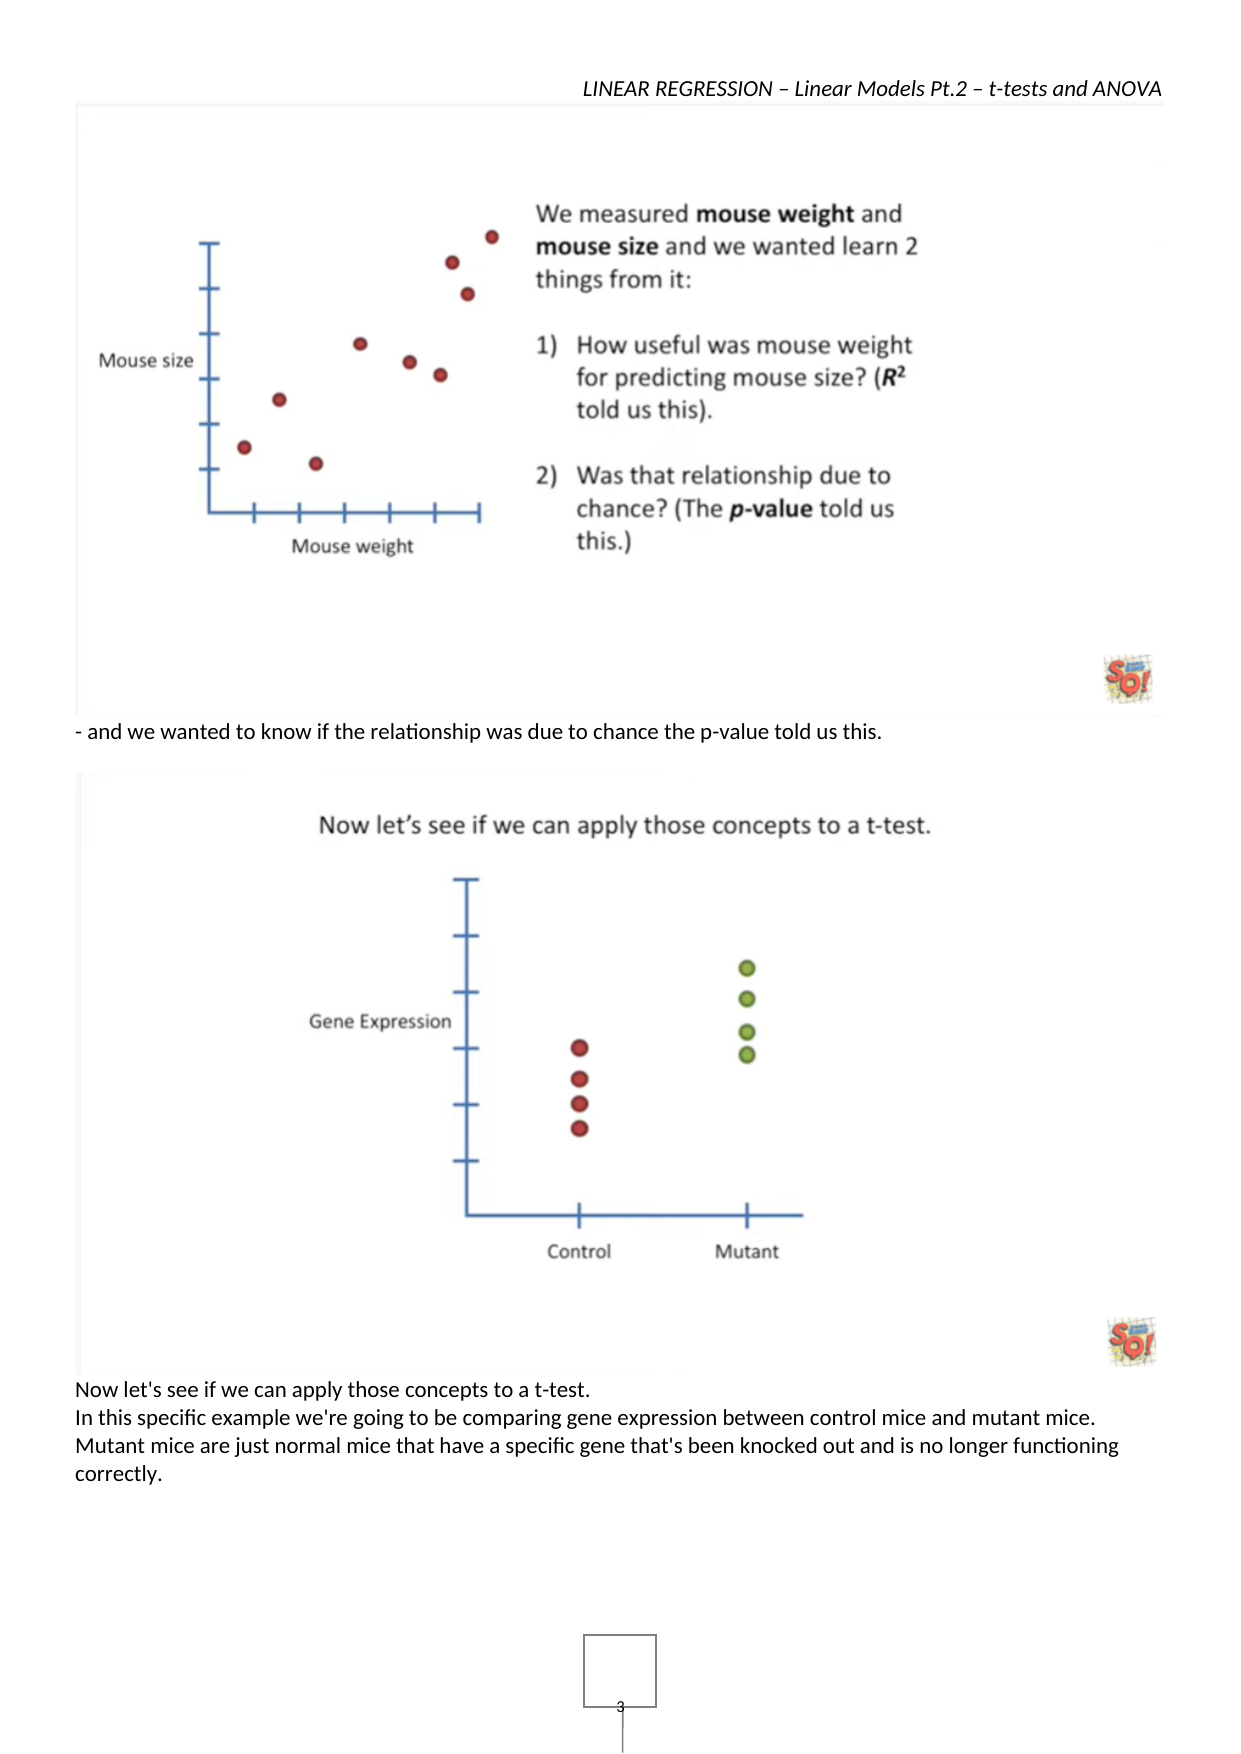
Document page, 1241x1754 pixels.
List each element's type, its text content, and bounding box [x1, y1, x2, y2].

picture [75, 773, 1166, 1375]
text In this specific example we're going to be comparing gene expression between control mice and mutant mice. Mutant mice are just normal mice that have a specific gene that's been knocked out and is no longer functioning correctly. [75, 1403, 1165, 1487]
picture [75, 101, 1166, 717]
text Now let's see if we can apply those concepts to a t-test. [75, 1375, 1165, 1403]
text - and we wanted to know if the relationship was due to chance the p-value told us this. [75, 717, 1165, 745]
